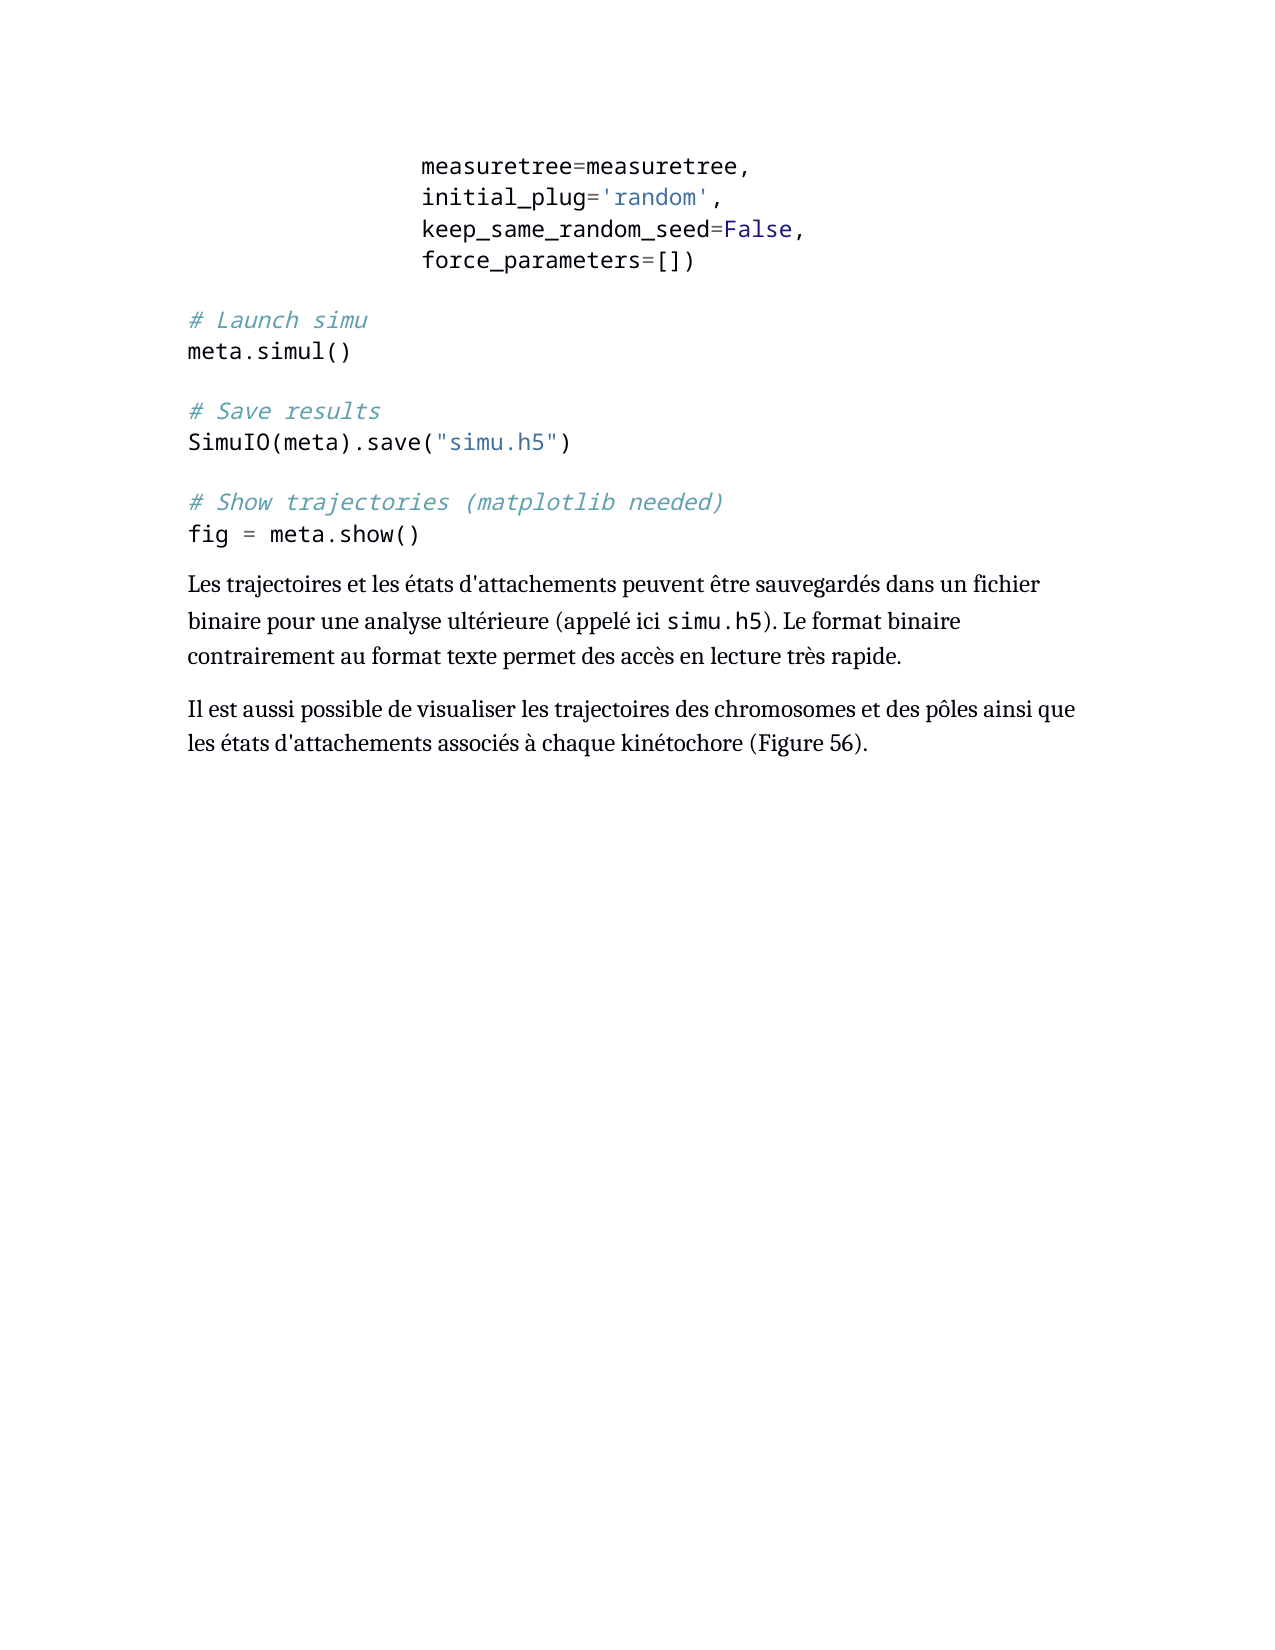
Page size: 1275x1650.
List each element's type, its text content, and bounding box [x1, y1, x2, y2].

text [187, 150, 1087, 549]
text Il est aussi possible de visualiser les trajectoires des chromosomes et des pôles ainsi que les états d'attachements associés à chaque kinétochore (Figure 56). [187, 695, 1087, 758]
text Les trajectoires et les états d'attachements peuvent être sauvegardés dans un fichier binaire pour une analyse ultérieure (appelé ici simu.h5). Le format binaire contrairement au format texte permet des accès en lecture très rapide. [187, 569, 1087, 670]
